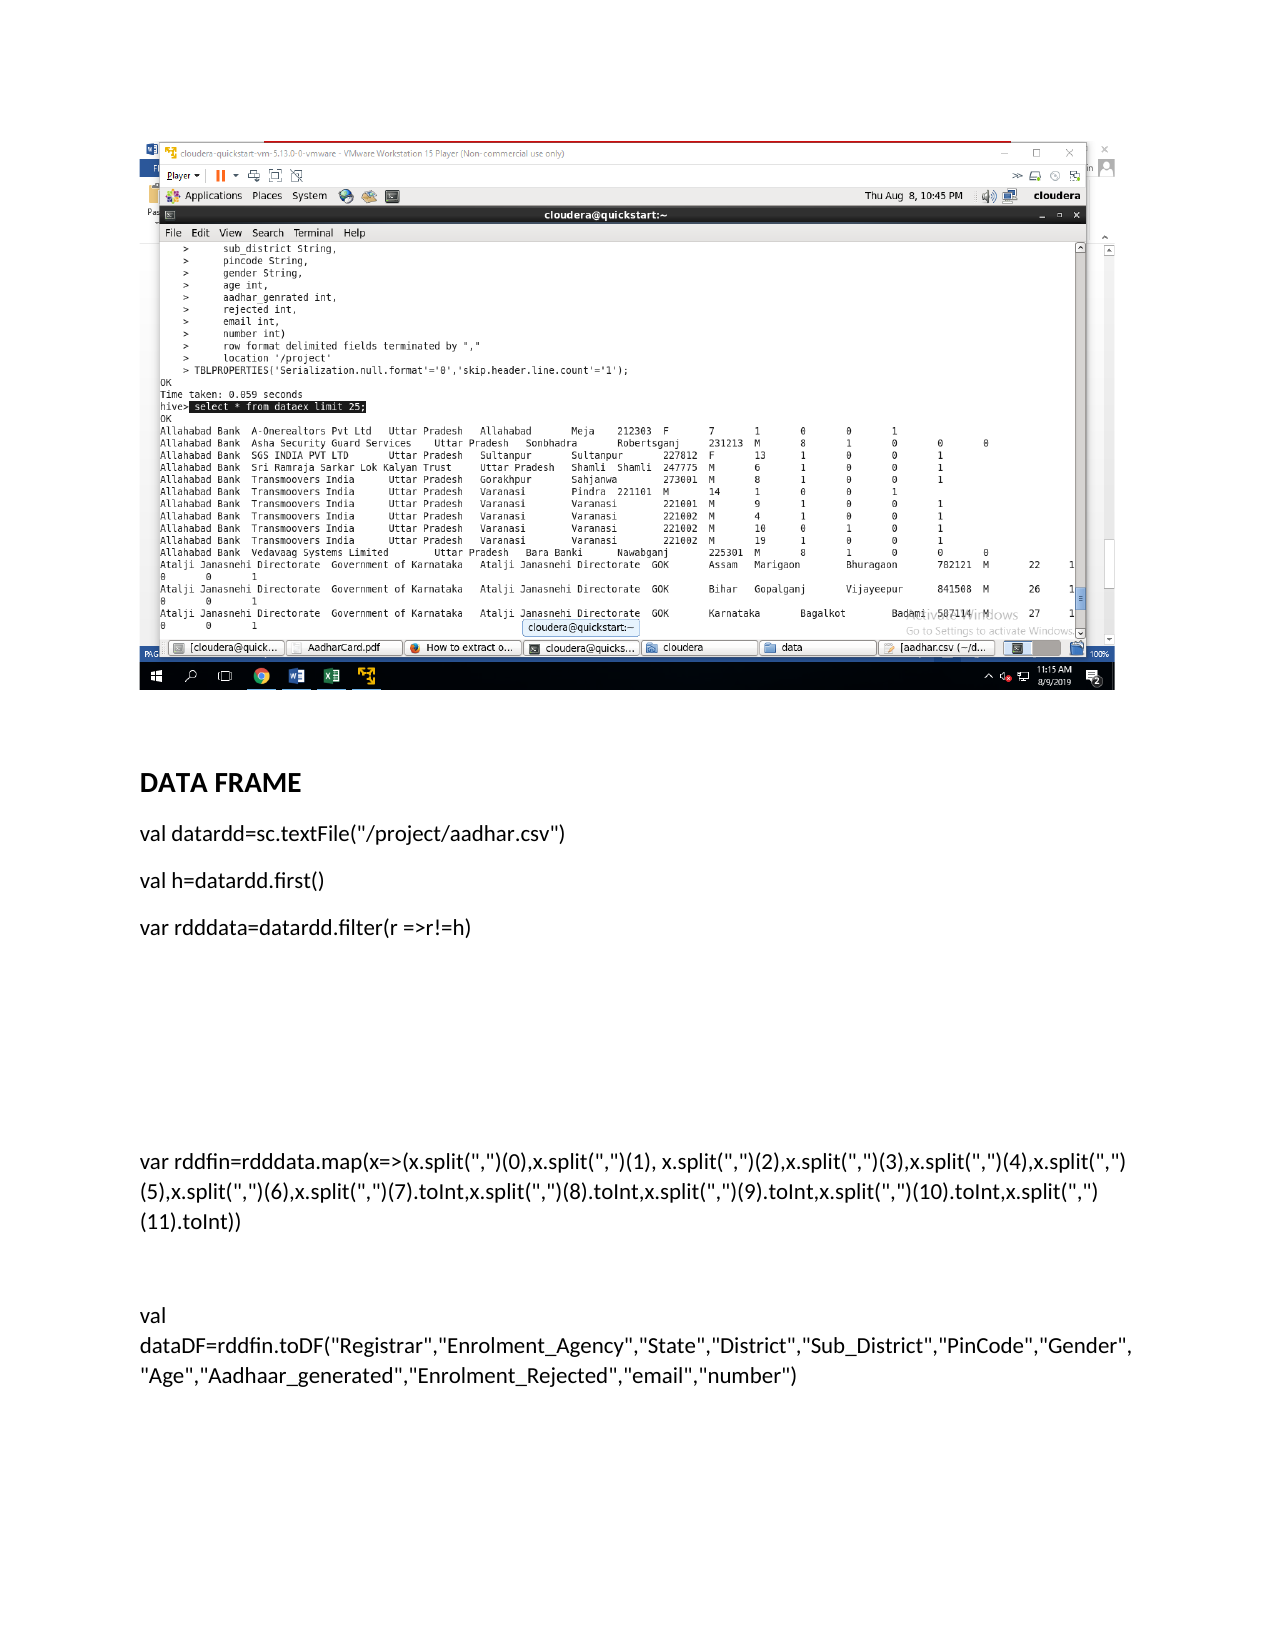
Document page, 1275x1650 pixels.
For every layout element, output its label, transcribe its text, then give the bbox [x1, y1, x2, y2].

picture [139, 141, 1115, 690]
text var rddfin=rdddata.map(x=>(x.split(",")(0),x.split(",")(1), x.split(",")(2),x.split(",")(3),x.split(",")(4),x.split(",")(5),x.split(",")(6),x.split(",")(7).toInt,x.split(",")(8).toInt,x.split(",")(9).toInt,x.split(",")(10).toInt,x.split(",")(11).toInt)) [139, 1147, 1135, 1235]
text val h=datardd.first() [139, 866, 1135, 894]
text DATA FRAME [139, 764, 1135, 799]
text val datardd=sc.textFile("/project/aadhar.csv") [139, 819, 1135, 847]
text var rdddata=datardd.filter(r =>r!=h) [139, 913, 1135, 941]
text val dataDF=rddfin.toDF("Registrar","Enrolment_Agency","State","District","Sub_District","PinCode","Gender","Age","Aadhaar_generated","Enrolment_Rejected","email","number") [139, 1301, 1135, 1389]
